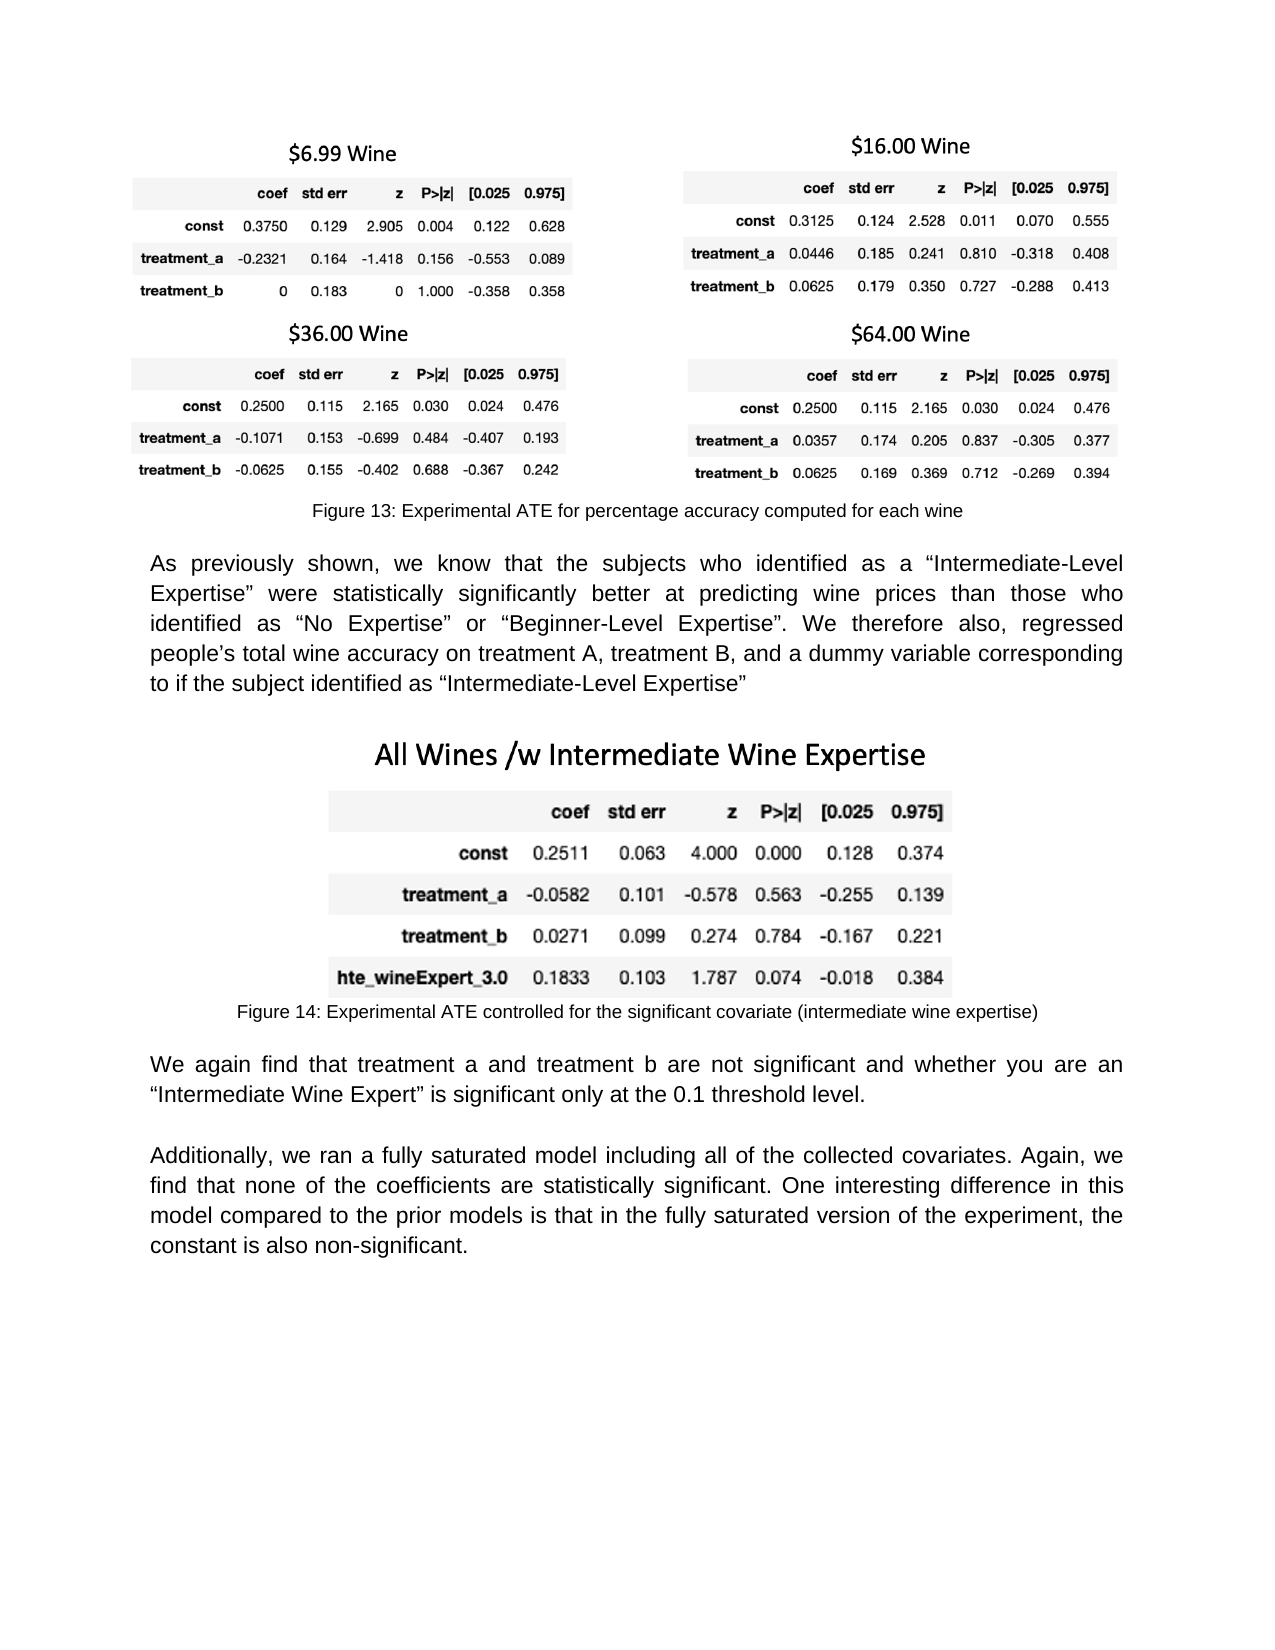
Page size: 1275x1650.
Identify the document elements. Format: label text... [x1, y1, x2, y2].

text Figure 14: Experimental ATE controlled for the significant covariate (intermediate wine expertise) [150, 1001, 1125, 1023]
text Figure 13: Experimental ATE for percentage accuracy computed for each wine [150, 500, 1125, 521]
picture [121, 131, 1147, 496]
picture [305, 730, 970, 998]
text As previously shown, we know that the subjects who identified as a “Intermediate-Level Expertise” were statistically significantly better at predicting wine prices than those who identified as “No Expertise” or “Beginner-Level Expertise”. We therefore also, regressed people’s total wine accuracy on treatment A, treatment B, and a dummy variable corresponding to if the subject identified as “Intermediate-Level Expertise” [150, 549, 1125, 697]
text We again find that treatment a and treatment b are not significant and whether you are an “Intermediate Wine Expert” is significant only at the 0.1 threshold level. [150, 1051, 1125, 1107]
text Additionally, we ran a fully saturated model including all of the collected covariates. Again, we find that none of the coefficients are statistically significant. One interesting difference in this model compared to the prior models is that in the fully saturated version of the experiment, the constant is also non-significant. [150, 1142, 1125, 1258]
